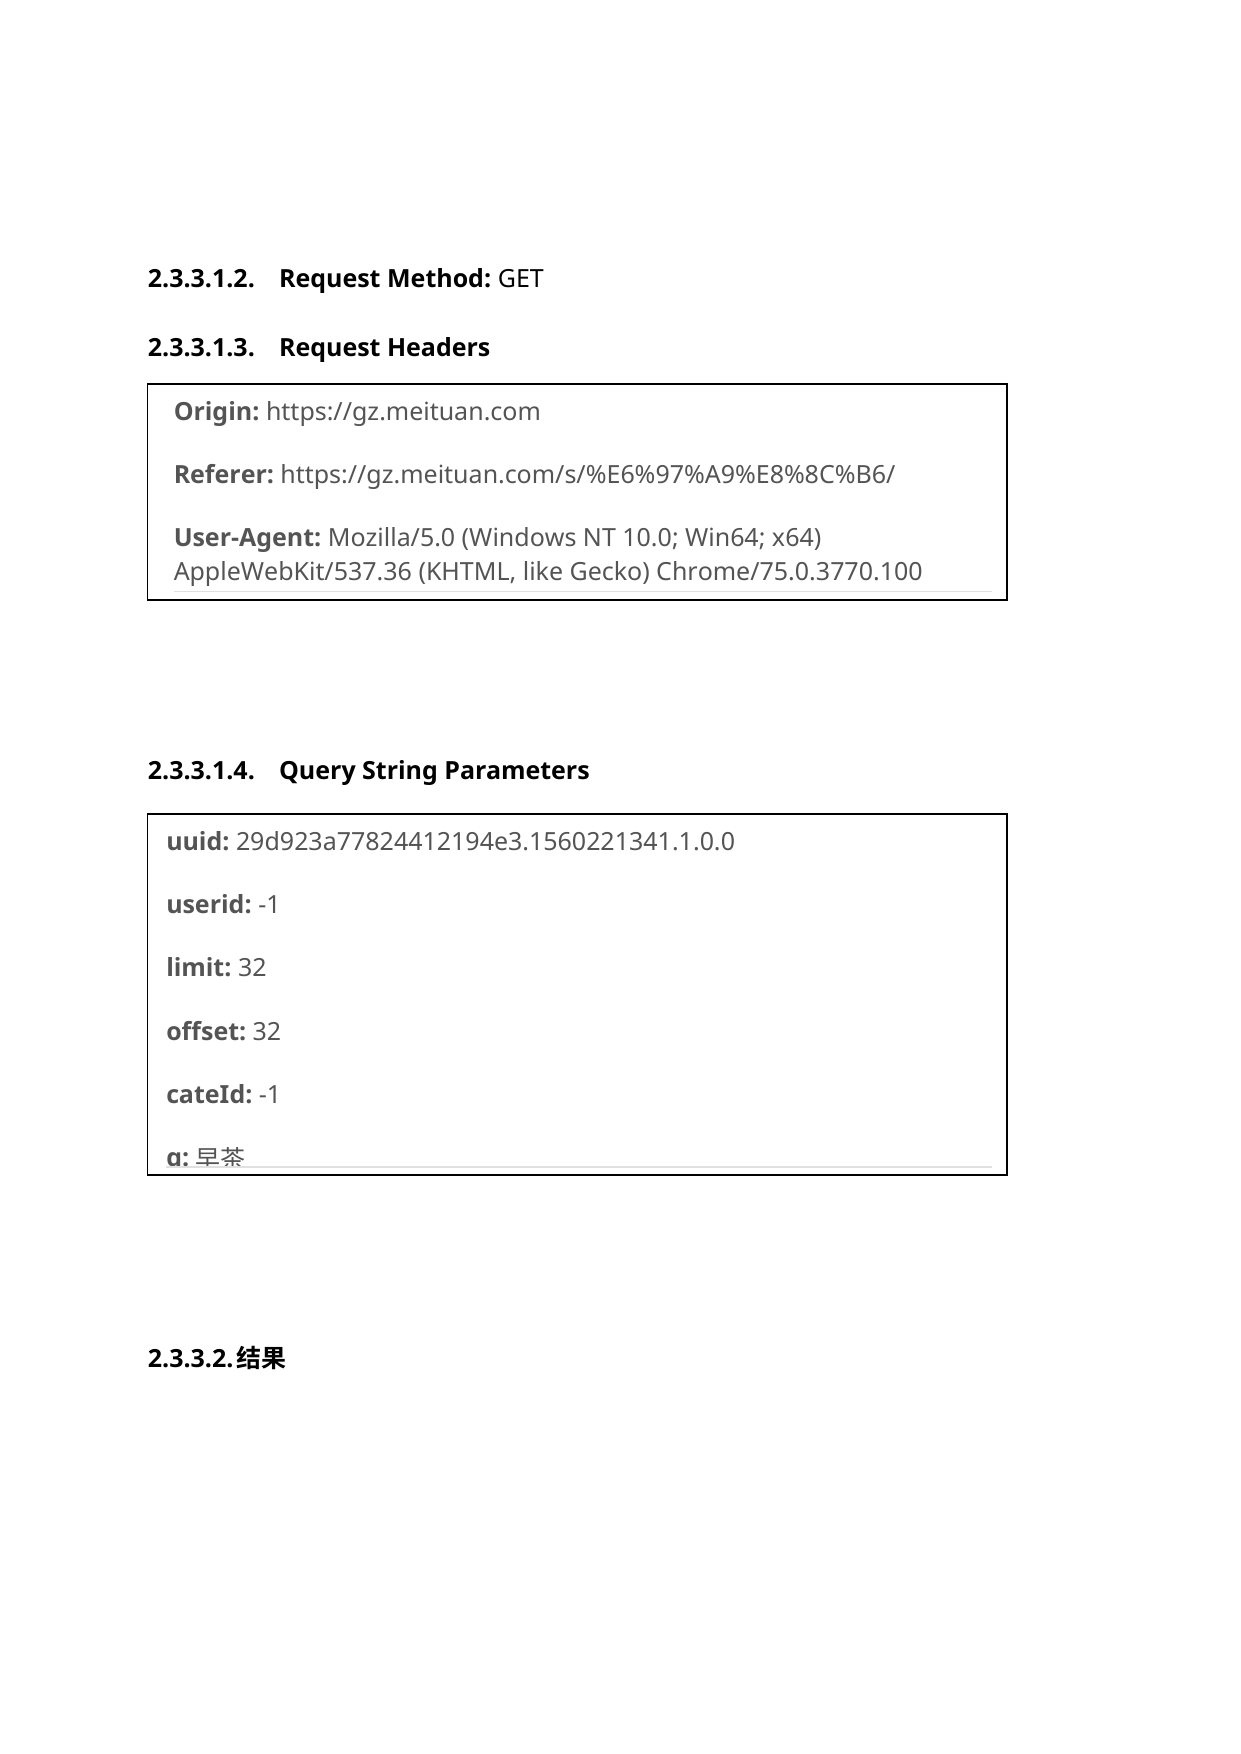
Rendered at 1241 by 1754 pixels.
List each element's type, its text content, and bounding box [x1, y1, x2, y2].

list 结果 [148, 1339, 1092, 1375]
list Query String Parameters [148, 753, 1092, 787]
list Request Headers [148, 329, 1092, 363]
list Request Method: GET [148, 261, 1092, 295]
